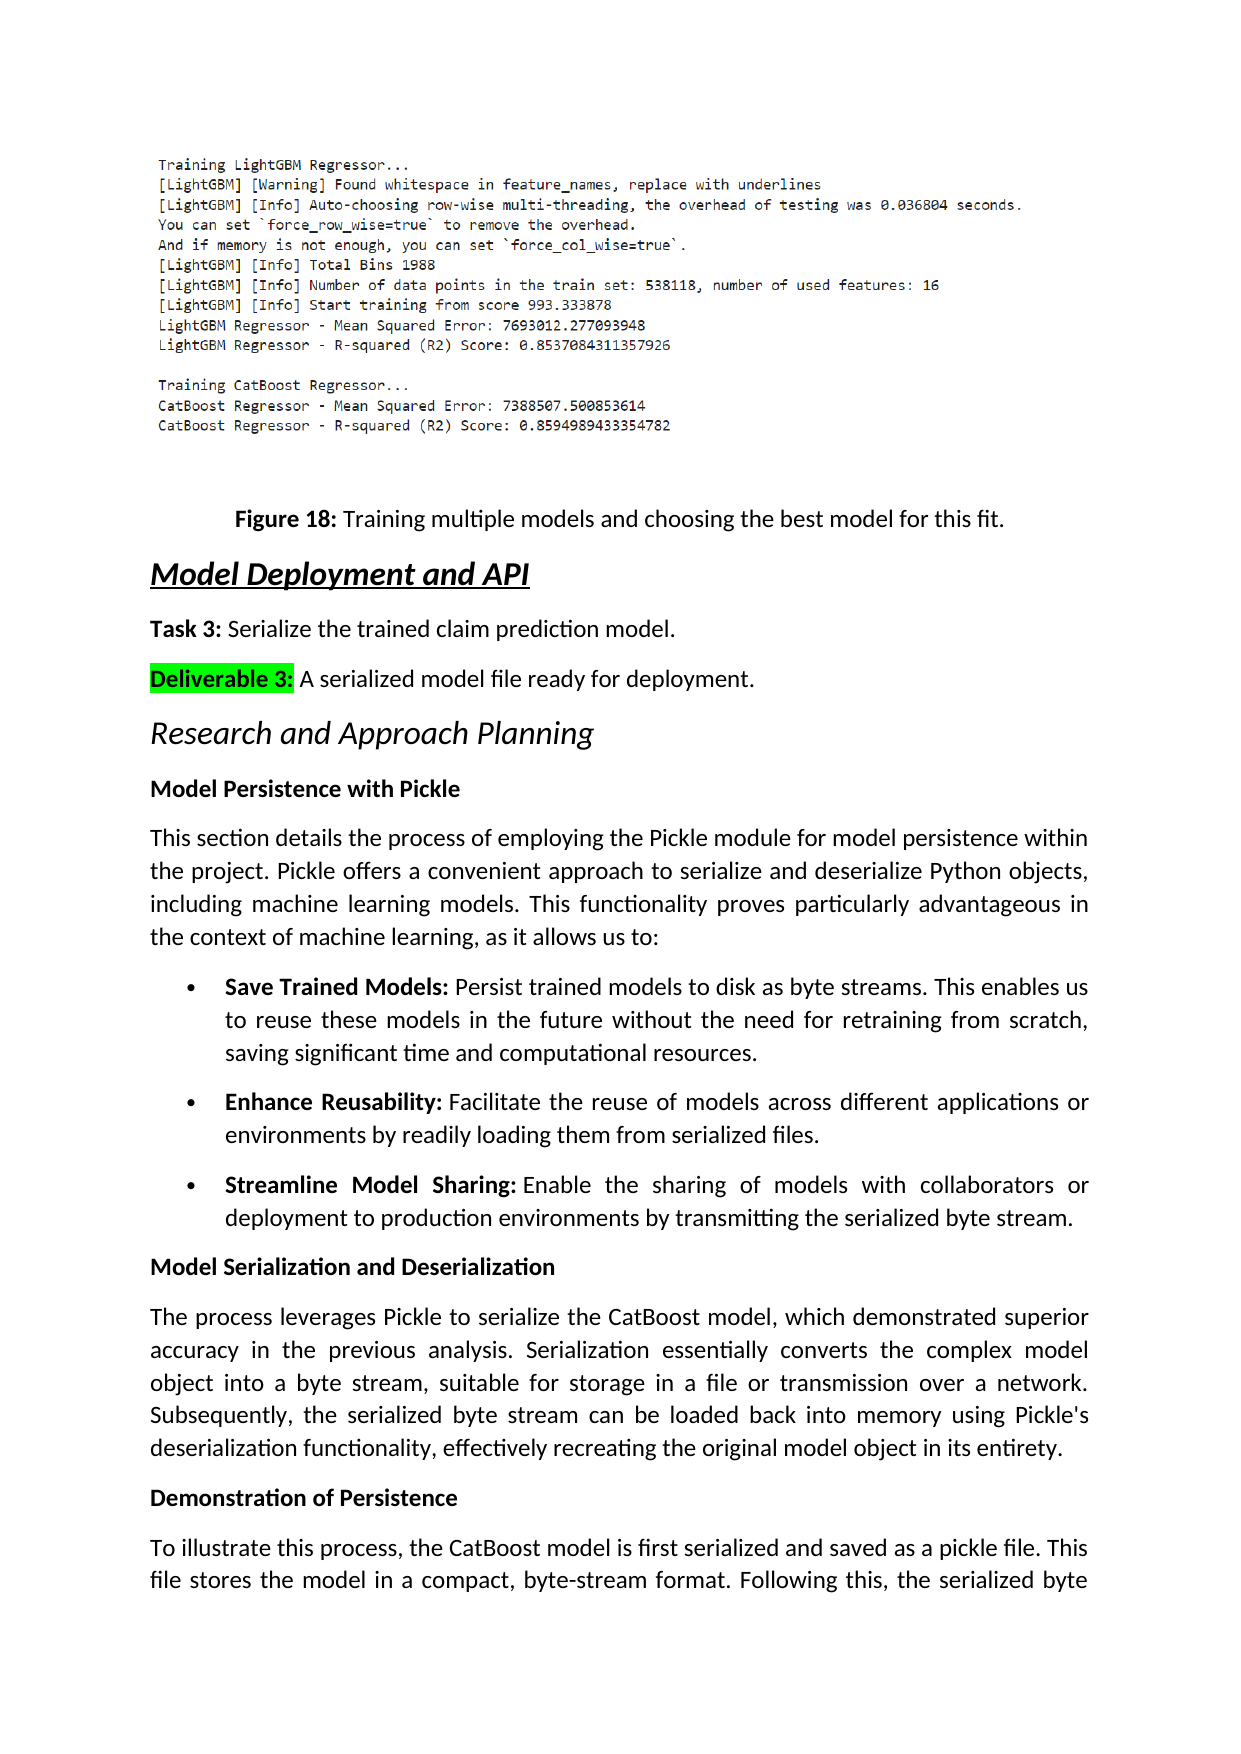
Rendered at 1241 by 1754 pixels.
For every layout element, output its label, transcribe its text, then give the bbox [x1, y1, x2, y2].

list Save Trained Models: Persist trained models to disk as byte streams. This enables us to reuse these models in the future without the need for retraining from scratch, saving significant time and computational resources. [187, 971, 1090, 1067]
text Model Persistence with Pickle [150, 773, 1090, 803]
text Figure 18: Training multiple models and choosing the best model for this fit. [150, 503, 1090, 533]
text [150, 1532, 1090, 1595]
picture [150, 150, 1091, 438]
text Model Deployment and API [150, 553, 1090, 593]
text Demonstration of Persistence [150, 1482, 1090, 1513]
list Streamline Model Sharing: Enable the sharing of models with collaborators or deployment to production environments by transmitting the serialized byte stream. [187, 1169, 1090, 1232]
list Enhance Reusability: Facilitate the reuse of models across different applications or environments by readily loading them from serialized files. [187, 1086, 1090, 1150]
text Model Serialization and Deserialization [150, 1251, 1090, 1282]
text Research and Approach Planning [150, 712, 1090, 753]
text The process leverages Pickle to serialize the CatBoost model, which demonstrated superior accuracy in the previous analysis. Serialization essentially converts the complex model object into a byte stream, suitable for storage in a file or transmission over a network. Subsequently, the serialized byte stream can be loaded back into memory using Pickle's deserialization functionality, effectively recreating the original model object in its entirety. [150, 1301, 1090, 1463]
text Deliverable 3: A serialized model file ready for deployment. [294, 663, 1090, 693]
text This section details the process of employing the Pickle module for model persistence within the project. Pickle offers a convenient approach to serialize and deserialize Python objects, including machine learning models. This functionality proves particularly advantageous in the context of machine learning, as it allows us to: [150, 823, 1090, 952]
text Task 3: Serialize the trained claim prediction model. [150, 613, 1090, 644]
